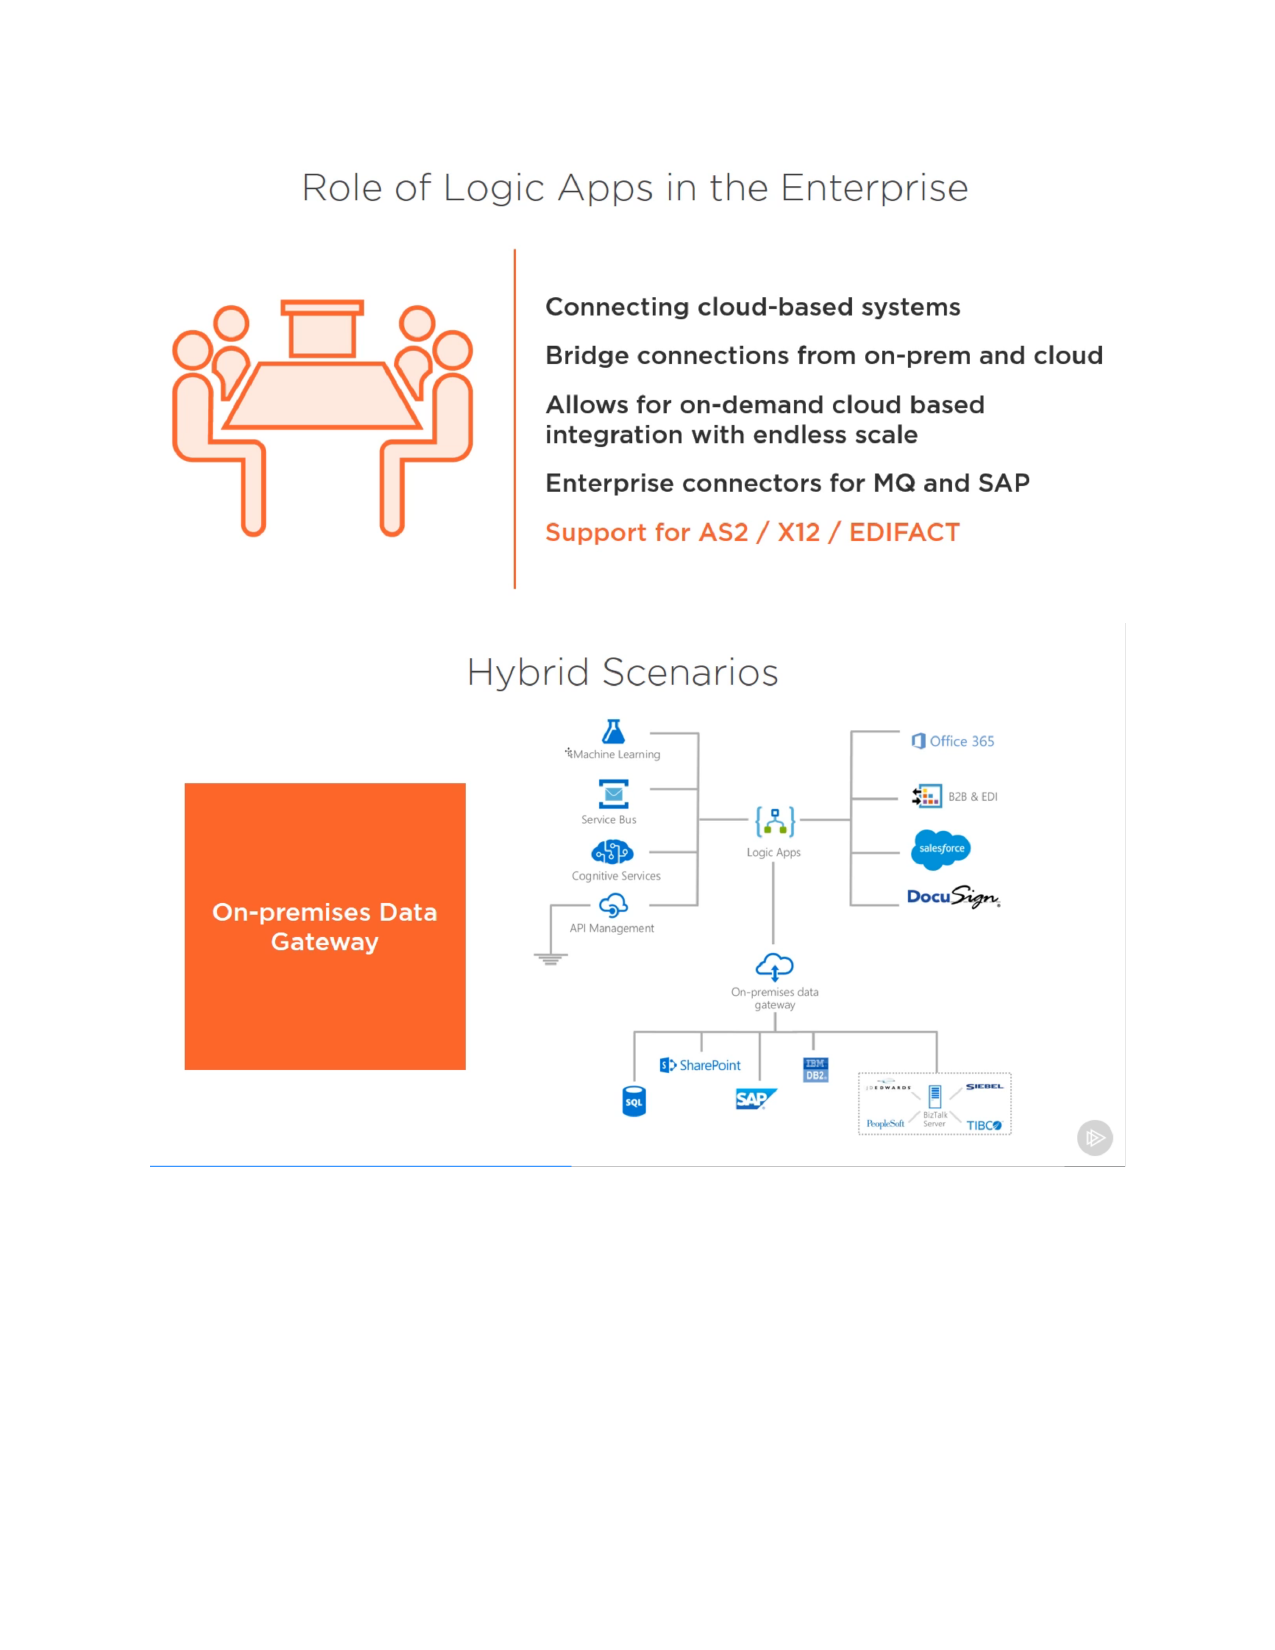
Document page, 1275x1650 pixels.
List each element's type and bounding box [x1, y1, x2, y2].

picture [150, 623, 1125, 1167]
picture [150, 150, 1125, 605]
